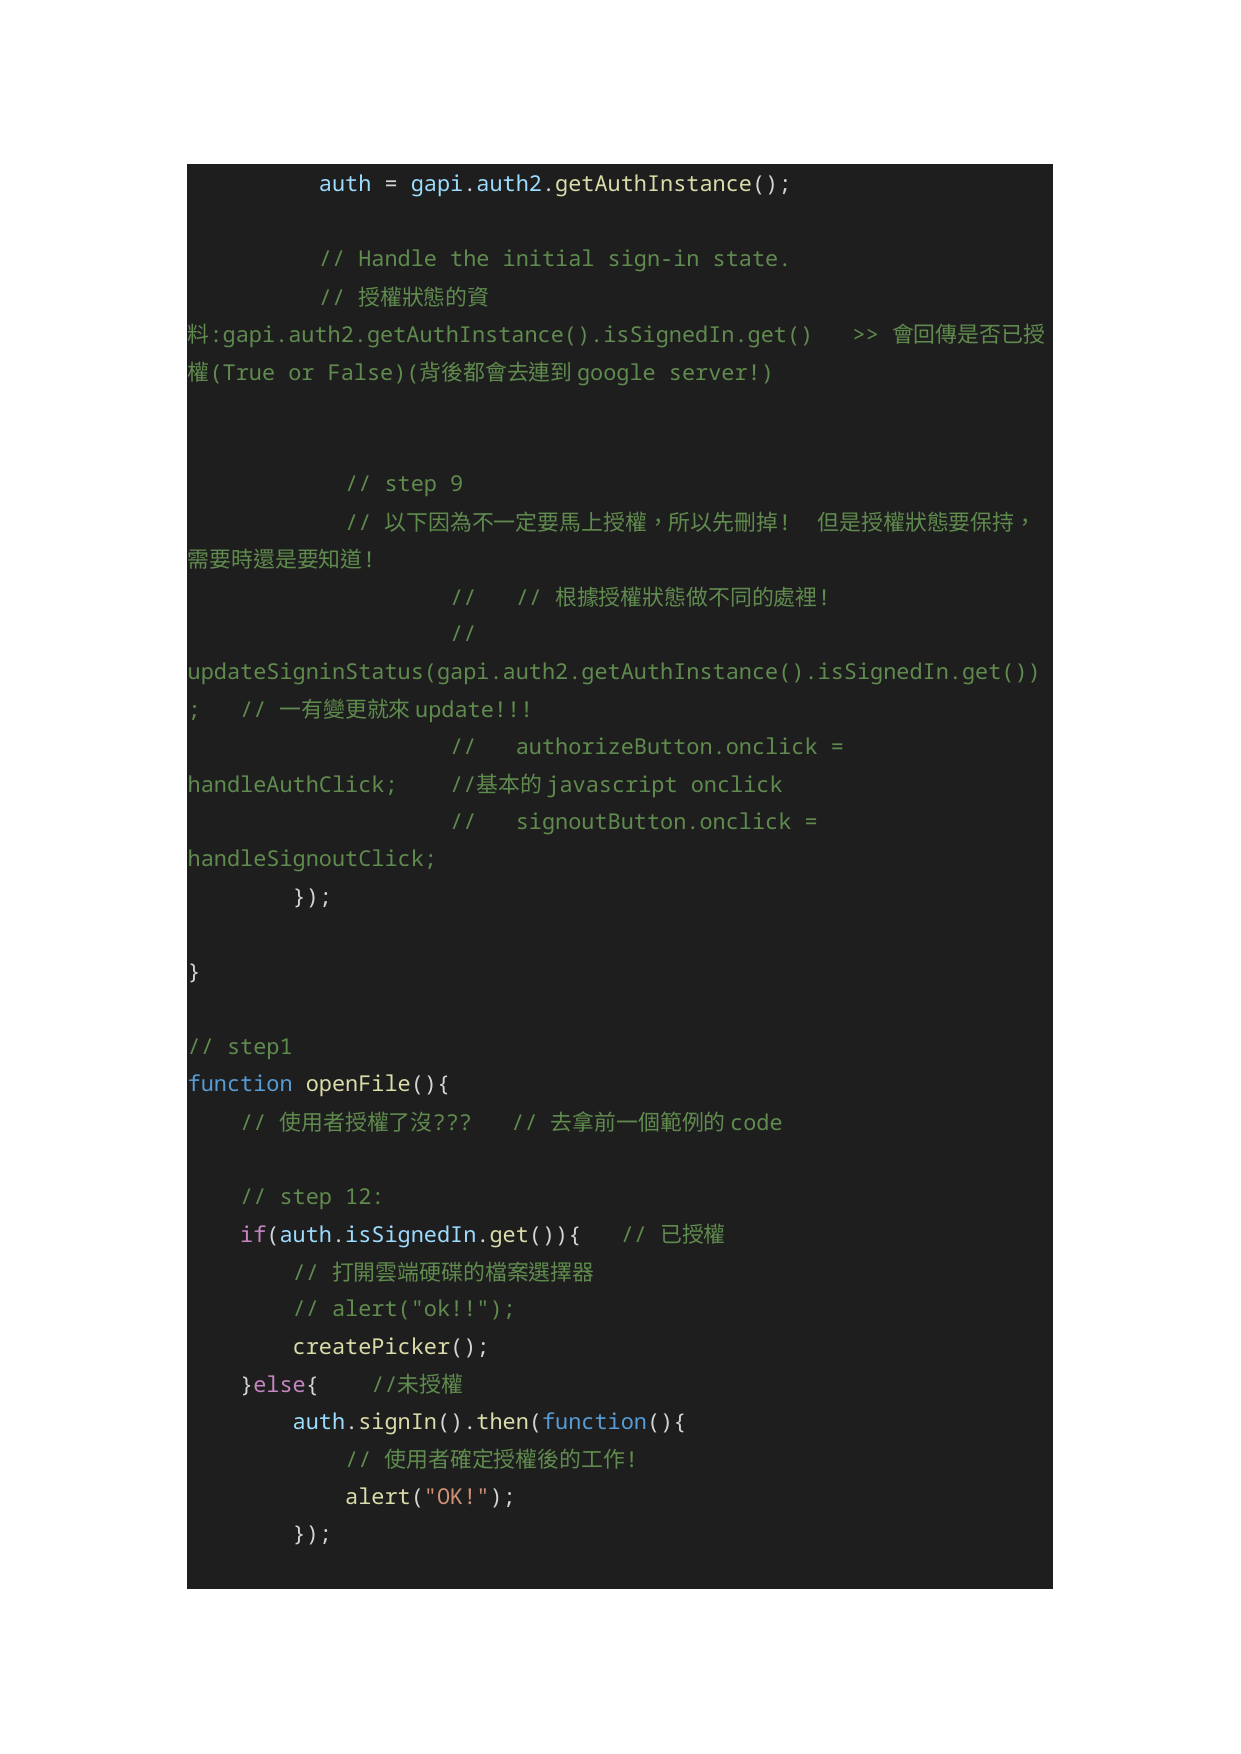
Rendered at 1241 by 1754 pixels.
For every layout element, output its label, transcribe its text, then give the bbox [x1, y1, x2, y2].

text // updateSigninStatus(gapi.auth2.getAuthInstance().isSignedIn.get()); // 一有變更就來update!!! [187, 614, 1053, 727]
text // 授權狀態的資料:gapi.auth2.getAuthInstance().isSignedIn.get() >> 會回傳是否已授權(True or False)(背後都會去連到google server!) [187, 277, 1053, 389]
text function openFile(){ [187, 1064, 1053, 1102]
text // 使用者確定授權後的工作! [187, 1439, 1053, 1477]
text }else{ //未授權 [187, 1364, 1053, 1402]
text // alert("ok!!"); [187, 1289, 1053, 1327]
text auth = gapi.auth2.getAuthInstance(); [187, 164, 1053, 202]
text } [187, 952, 1053, 989]
text // authorizeButton.onclick = handleAuthClick; //基本的javascript onclick [187, 727, 1053, 802]
text createPicker(); [187, 1327, 1053, 1364]
text }); [187, 1514, 1053, 1552]
text // 以下因為不一定要馬上授權，所以先刪掉! 但是授權狀態要保持，需要時還是要知道! [187, 502, 1053, 577]
text alert("OK!"); [187, 1477, 1053, 1514]
text // step 9 [187, 464, 1053, 502]
text // 打開雲端硬碟的檔案選擇器 [187, 1252, 1053, 1289]
text // 使用者授權了沒??? // 去拿前一個範例的code [187, 1102, 1053, 1139]
text // signoutButton.onclick = handleSignoutClick; [187, 802, 1053, 877]
text // step 12: [187, 1177, 1053, 1214]
text if(auth.isSignedIn.get()){ // 已授權 [187, 1214, 1053, 1252]
text // step1 [187, 1027, 1053, 1064]
text auth.signIn().then(function(){ [187, 1402, 1053, 1439]
text // Handle the initial sign-in state. [187, 239, 1053, 277]
text }); [187, 877, 1053, 914]
text // // 根據授權狀態做不同的處裡! [187, 577, 1053, 614]
